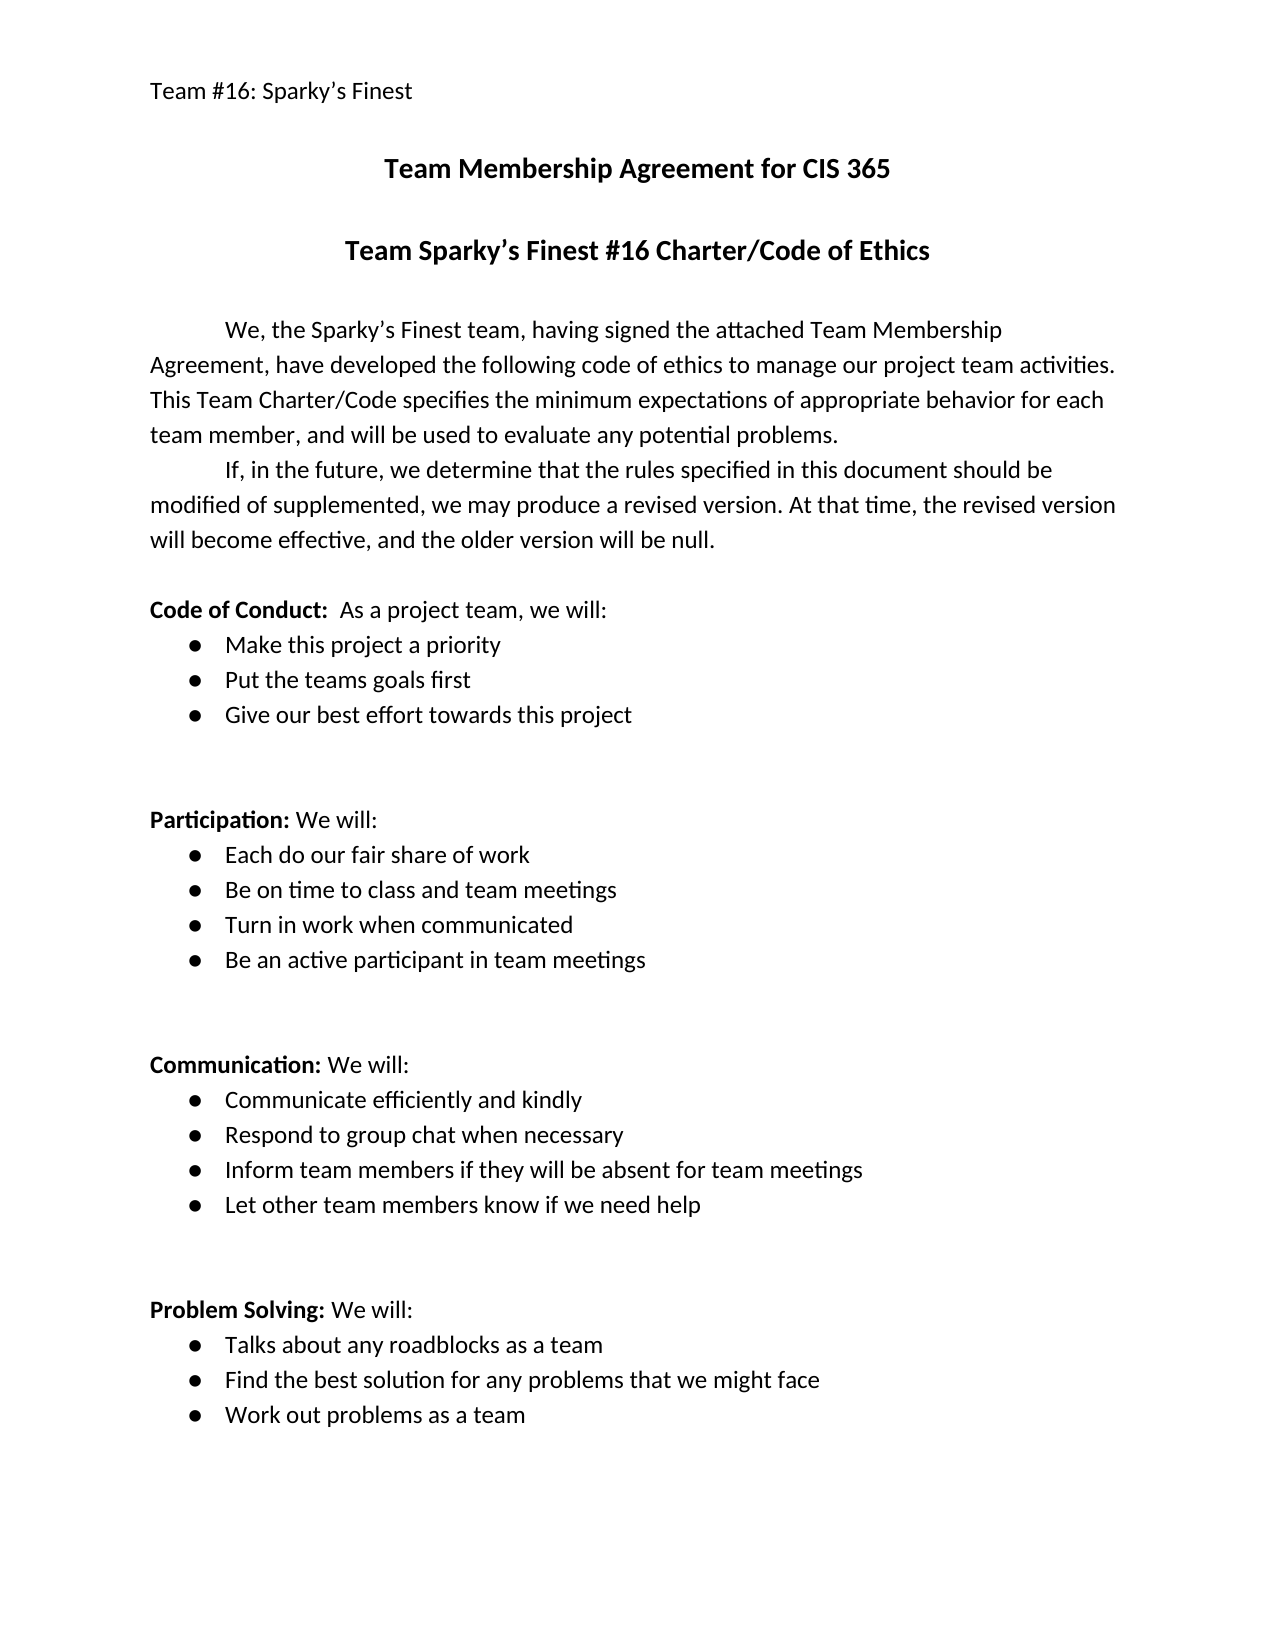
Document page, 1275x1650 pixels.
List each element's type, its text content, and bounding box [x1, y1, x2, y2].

list Communicate efficiently and kindly [187, 1084, 1125, 1114]
list Let other team members know if we need help [187, 1189, 1125, 1219]
text Communication: We will: [150, 1049, 1125, 1079]
list Talks about any roadblocks as a team [187, 1329, 1125, 1359]
text If, in the future, we determine that the rules specified in this document should be modified of supplemented, we may produce a revised version. At that time, the revised version will become effective, and the older version will be null. [150, 454, 1125, 554]
text Team Membership Agreement for CIS 365 [150, 150, 1125, 186]
list Respond to group chat when necessary [187, 1119, 1125, 1149]
list Inform team members if they will be absent for team meetings [187, 1154, 1125, 1184]
list Give our best effort towards this project [187, 699, 1125, 729]
list Put the teams goals first [187, 664, 1125, 694]
list Work out problems as a team [187, 1399, 1125, 1429]
list Be an active participant in team meetings [187, 944, 1125, 974]
list Turn in work when communicated [187, 909, 1125, 939]
list Find the best solution for any problems that we might face [187, 1364, 1125, 1394]
text Problem Solving: We will: [150, 1294, 1125, 1324]
text Code of Conduct: As a project team, we will: [150, 594, 1125, 624]
list Each do our fair share of work [187, 839, 1125, 869]
list Make this project a priority [187, 629, 1125, 659]
text Participation: We will: [150, 804, 1125, 834]
text Team Sparky’s Finest #16 Charter/Code of Ethics [150, 232, 1125, 267]
text We, the Sparky’s Finest team, having signed the attached Team Membership Agreement, have developed the following code of ethics to manage our project team activities. This Team Charter/Code specifies the minimum expectations of appropriate behavior for each team member, and will be used to evaluate any potential problems. [150, 314, 1125, 449]
list Be on time to class and team meetings [187, 874, 1125, 904]
